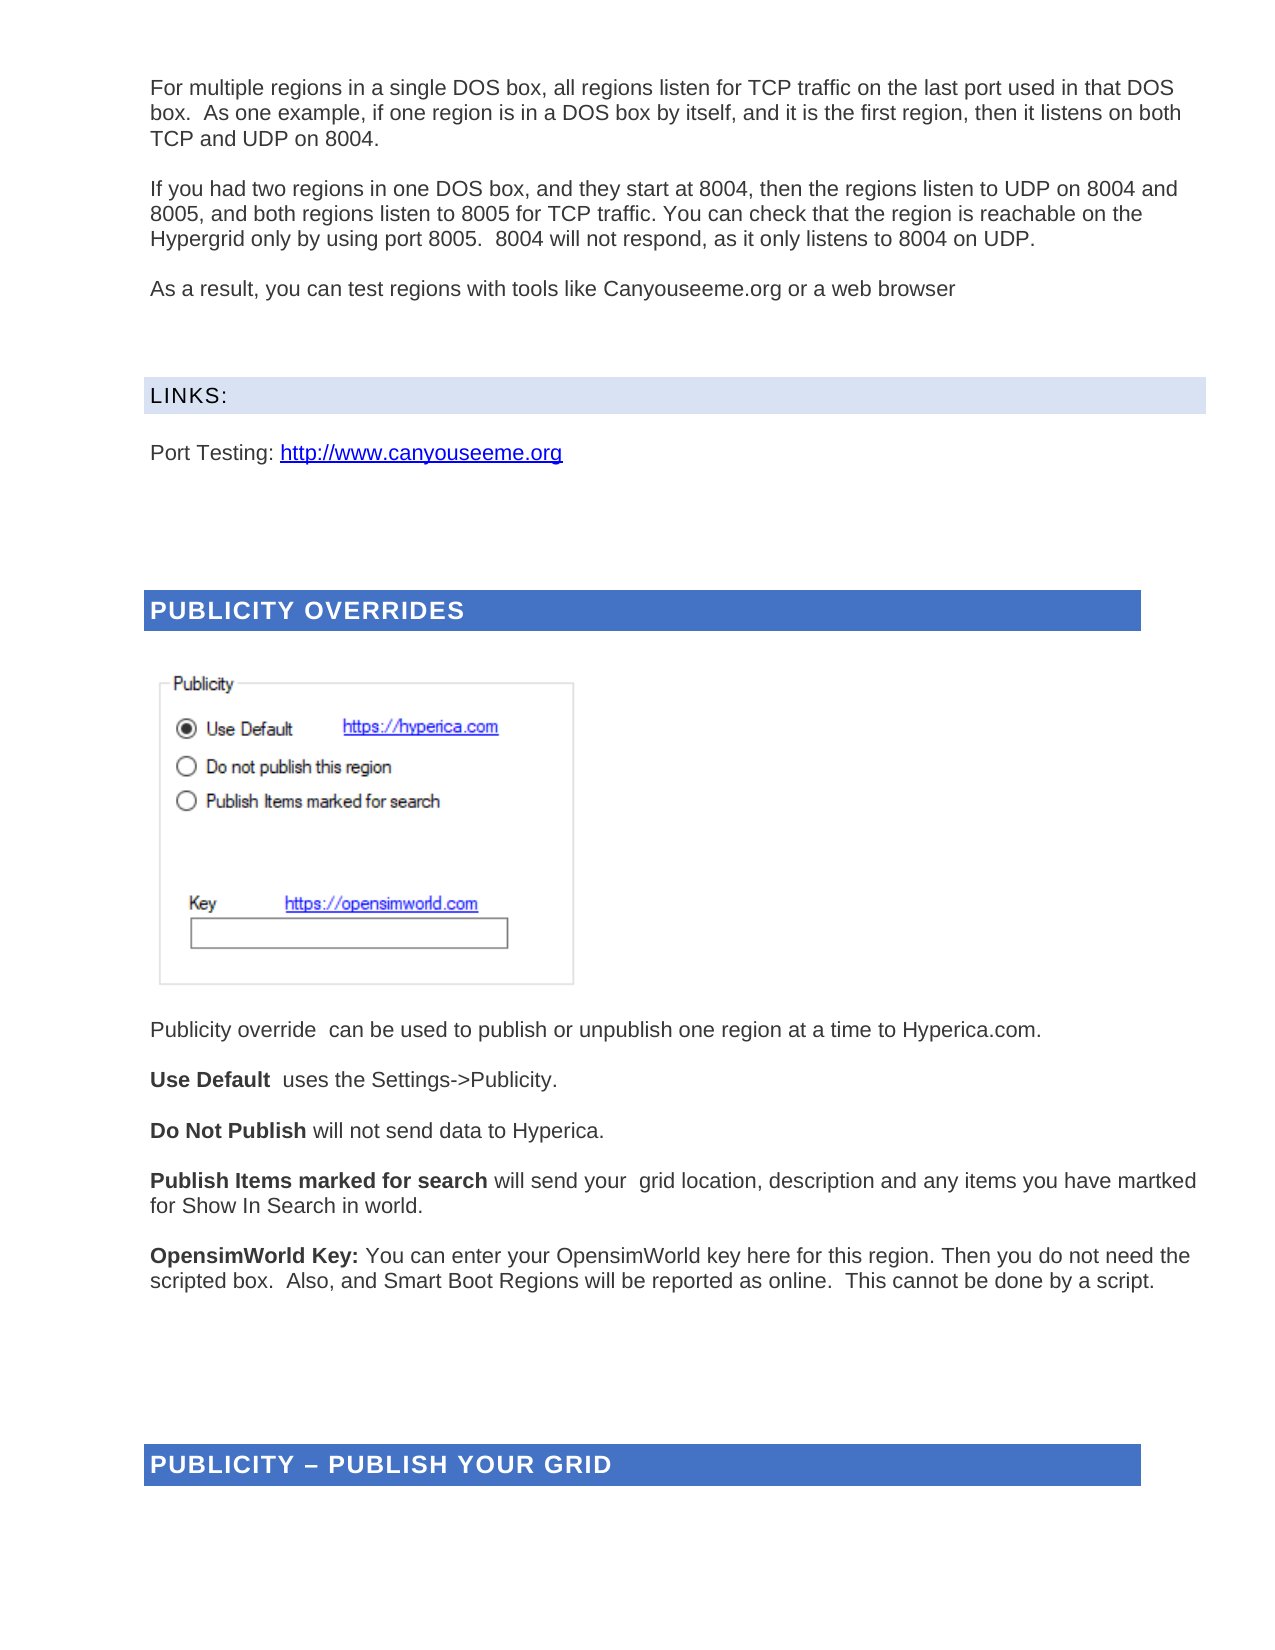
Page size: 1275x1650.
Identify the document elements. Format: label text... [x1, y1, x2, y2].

text As a result, you can test regions with tools like Canyouseeme.org or a web browser [150, 276, 1200, 301]
text If you had two regions in one DOS box, and they start at 8004, then the regions listen to UDP on 8004 and 8005, and both regions listen to 8005 for TCP traffic. You can check that the region is reachable on the Hypergrid only by using port 8005. 8004 will not respond, as it only listens to 8004 on UDP. [150, 176, 1200, 251]
subtitle Publicity Overrides [150, 596, 1134, 625]
subtitle Publicity – Publish your Grid [150, 1451, 1134, 1479]
subtitle Links: [150, 383, 1200, 408]
text For multiple regions in a single DOS box, all regions listen for TCP traffic on the last port used in that DOS box. As one example, if one region is in a DOS box by itself, and it is the first region, then it listens on both TCP and UDP on 8004. [150, 75, 1200, 151]
text Publish Items marked for search will send your grid location, description and any items you have martked for Show In Search in world. [150, 1168, 1200, 1218]
text Publicity override can be used to publish or unpublish one region at a time to Hyperica.com. [150, 1017, 1200, 1042]
text Port Testing: http://www.canyouseeme.org [150, 439, 1200, 464]
text Do Not Publish will not send data to Hyperica. [150, 1118, 1200, 1143]
text Use Default uses the Settings->Publicity. [150, 1067, 1200, 1093]
picture [150, 656, 589, 993]
text OpensimWorld Key: You can enter your OpensimWorld key here for this region. Then you do not need the scripted box. Also, and Smart Boot Regions will be reported as online. This cannot be done by a script. [150, 1243, 1200, 1319]
